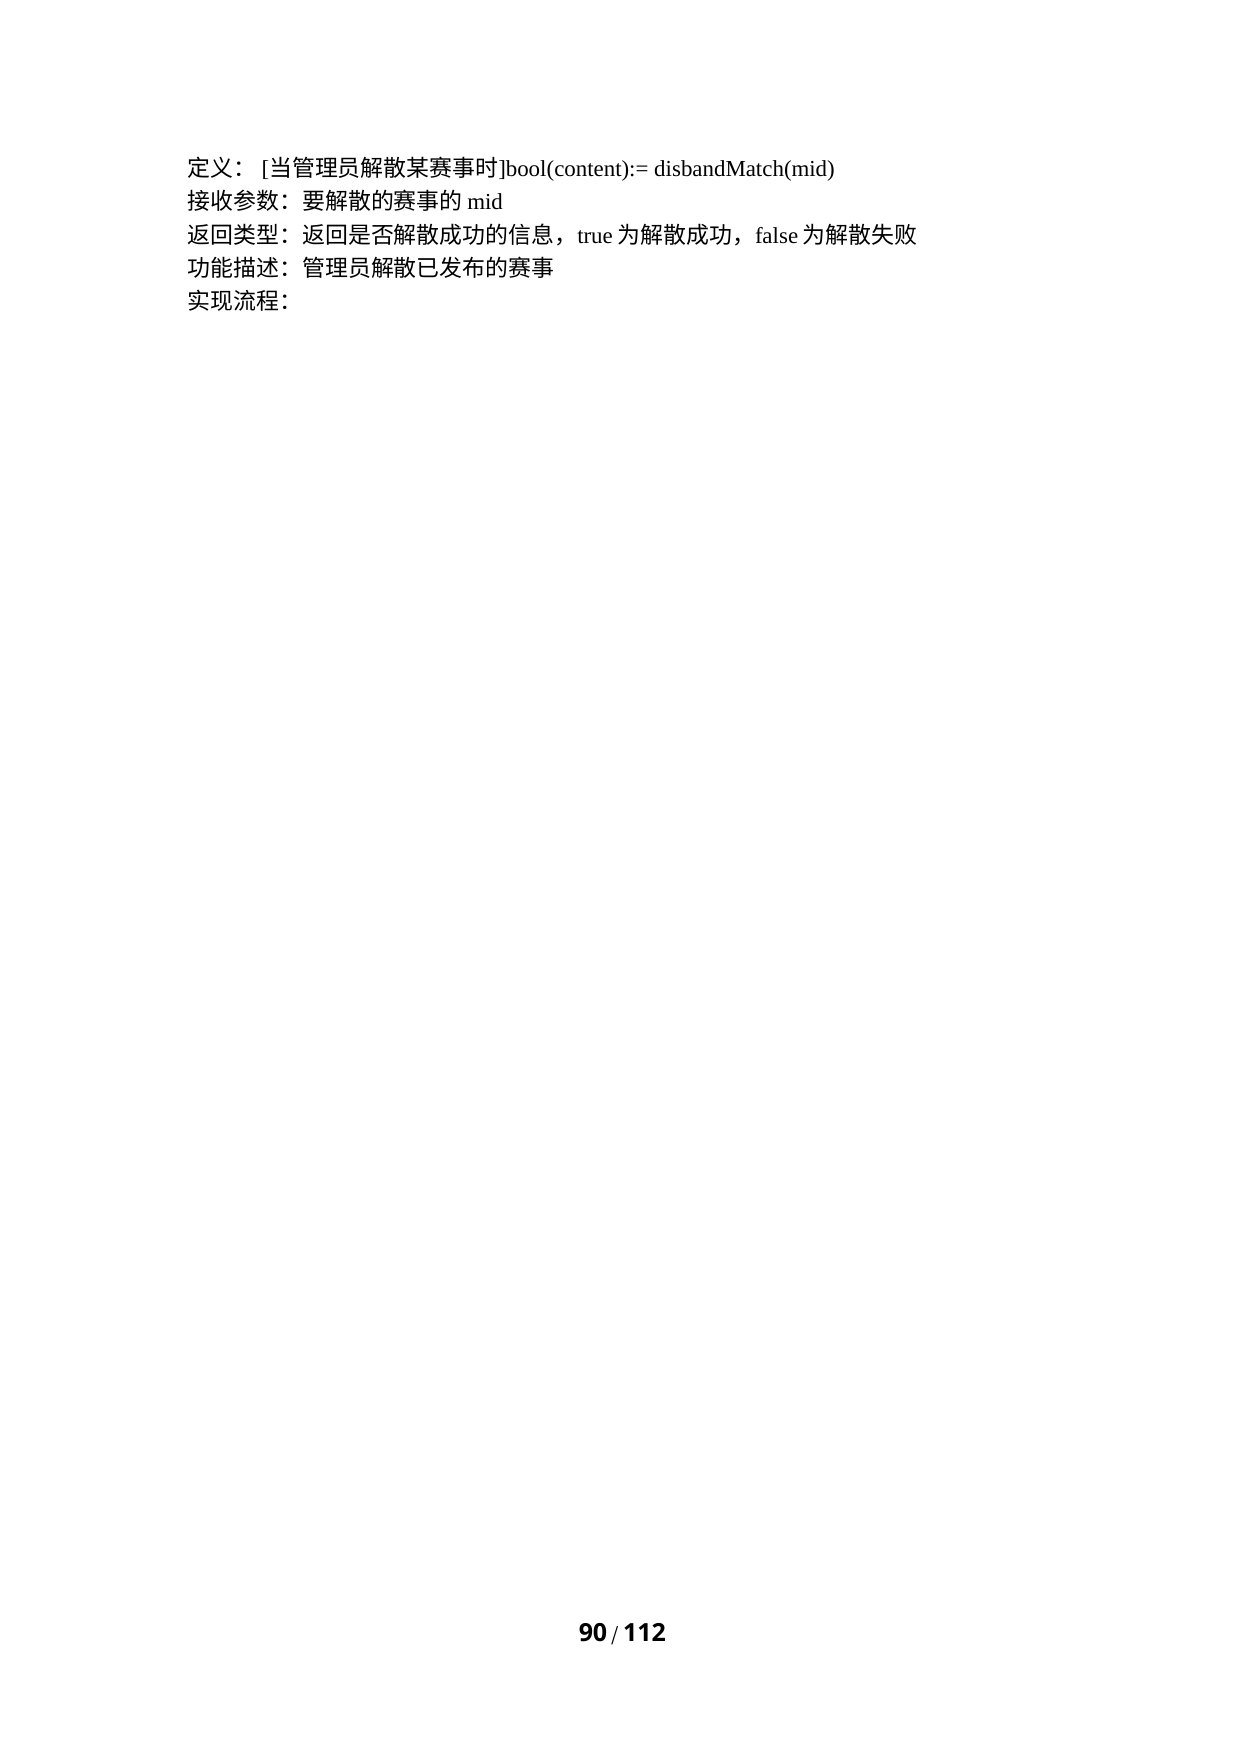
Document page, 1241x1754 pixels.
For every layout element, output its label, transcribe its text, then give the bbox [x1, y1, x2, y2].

text 接收参数：要解散的赛事的mid [187, 183, 1053, 216]
text 定义： [当管理员解散某赛事时]bool(content):= disbandMatch(mid) [187, 150, 1053, 183]
text 功能描述：管理员解散已发布的赛事 [187, 250, 1053, 283]
text 实现流程： [187, 283, 1053, 316]
text 返回类型：返回是否解散成功的信息，true为解散成功，false为解散失败 [187, 216, 1053, 250]
